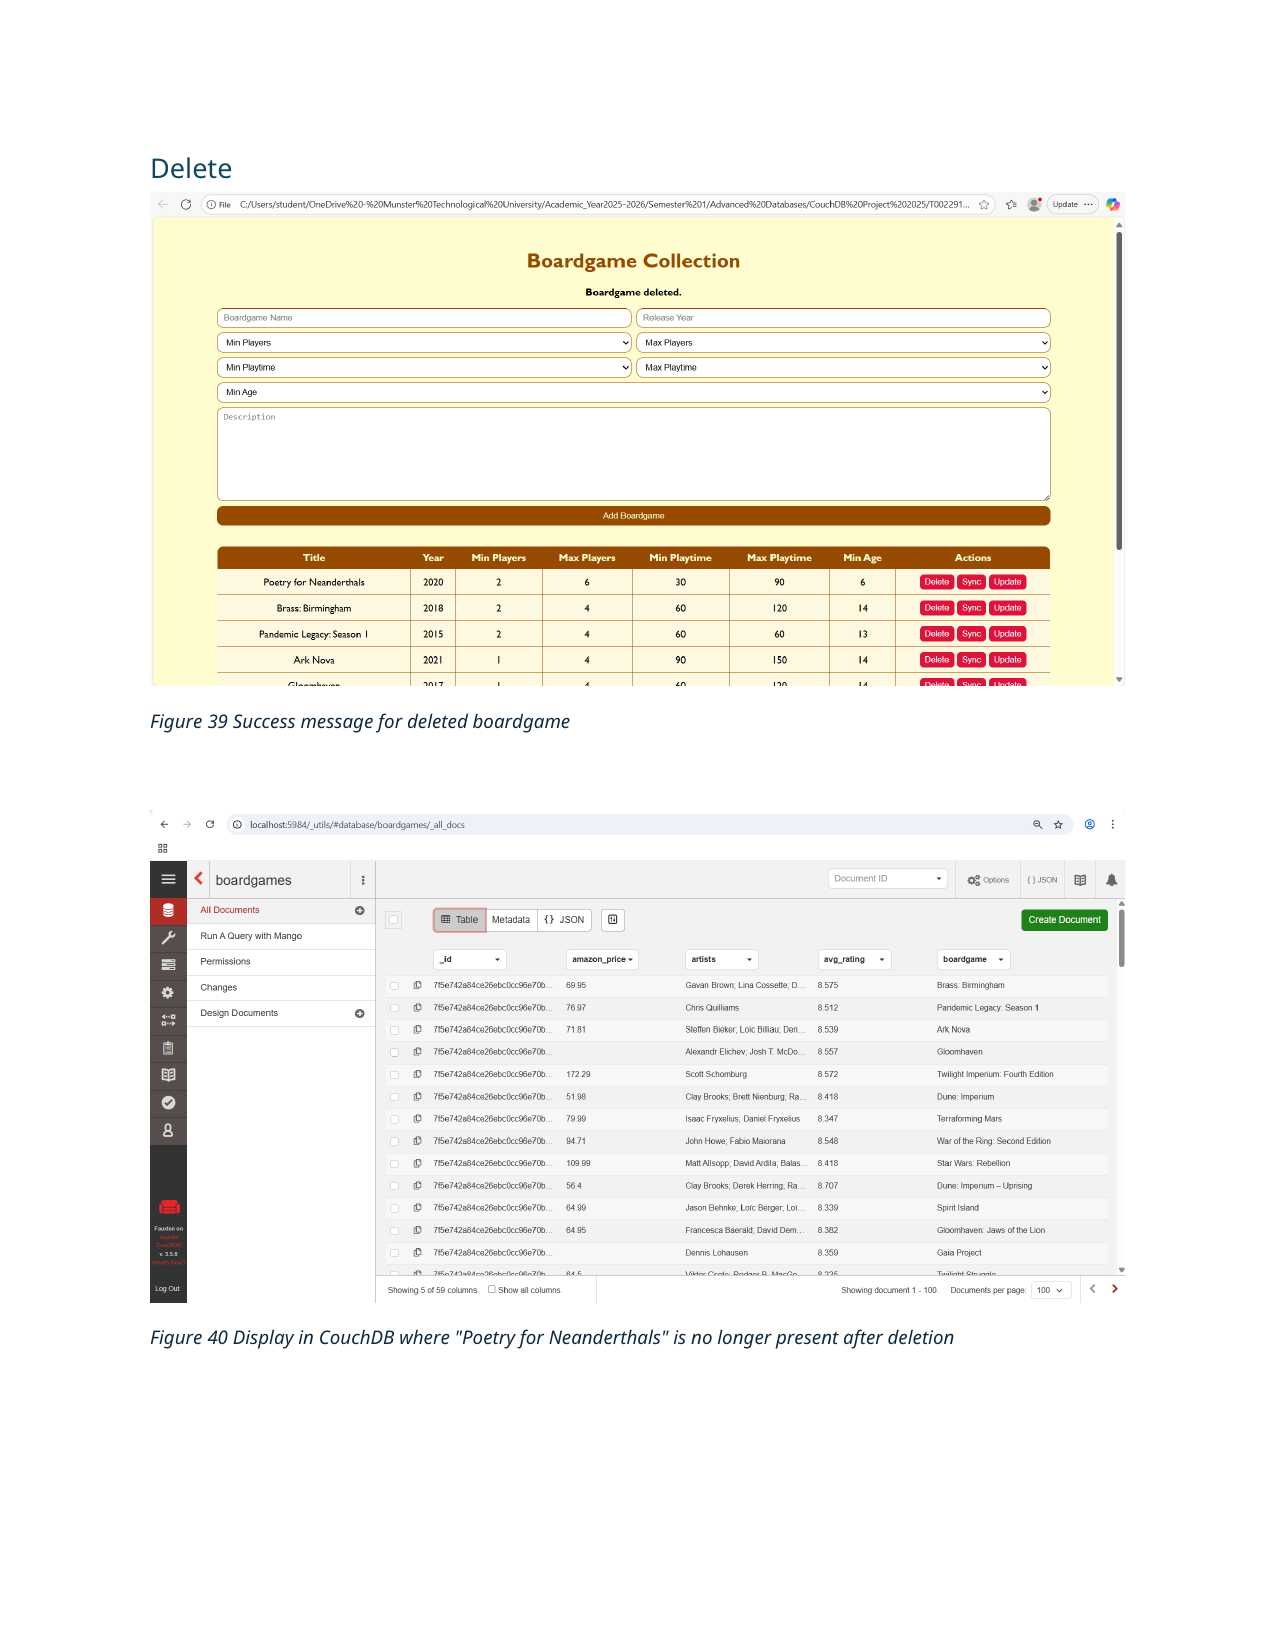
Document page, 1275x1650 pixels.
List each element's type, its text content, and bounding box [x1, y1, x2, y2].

subtitle Delete [150, 150, 1125, 187]
picture [150, 810, 1125, 1303]
picture [150, 192, 1125, 686]
